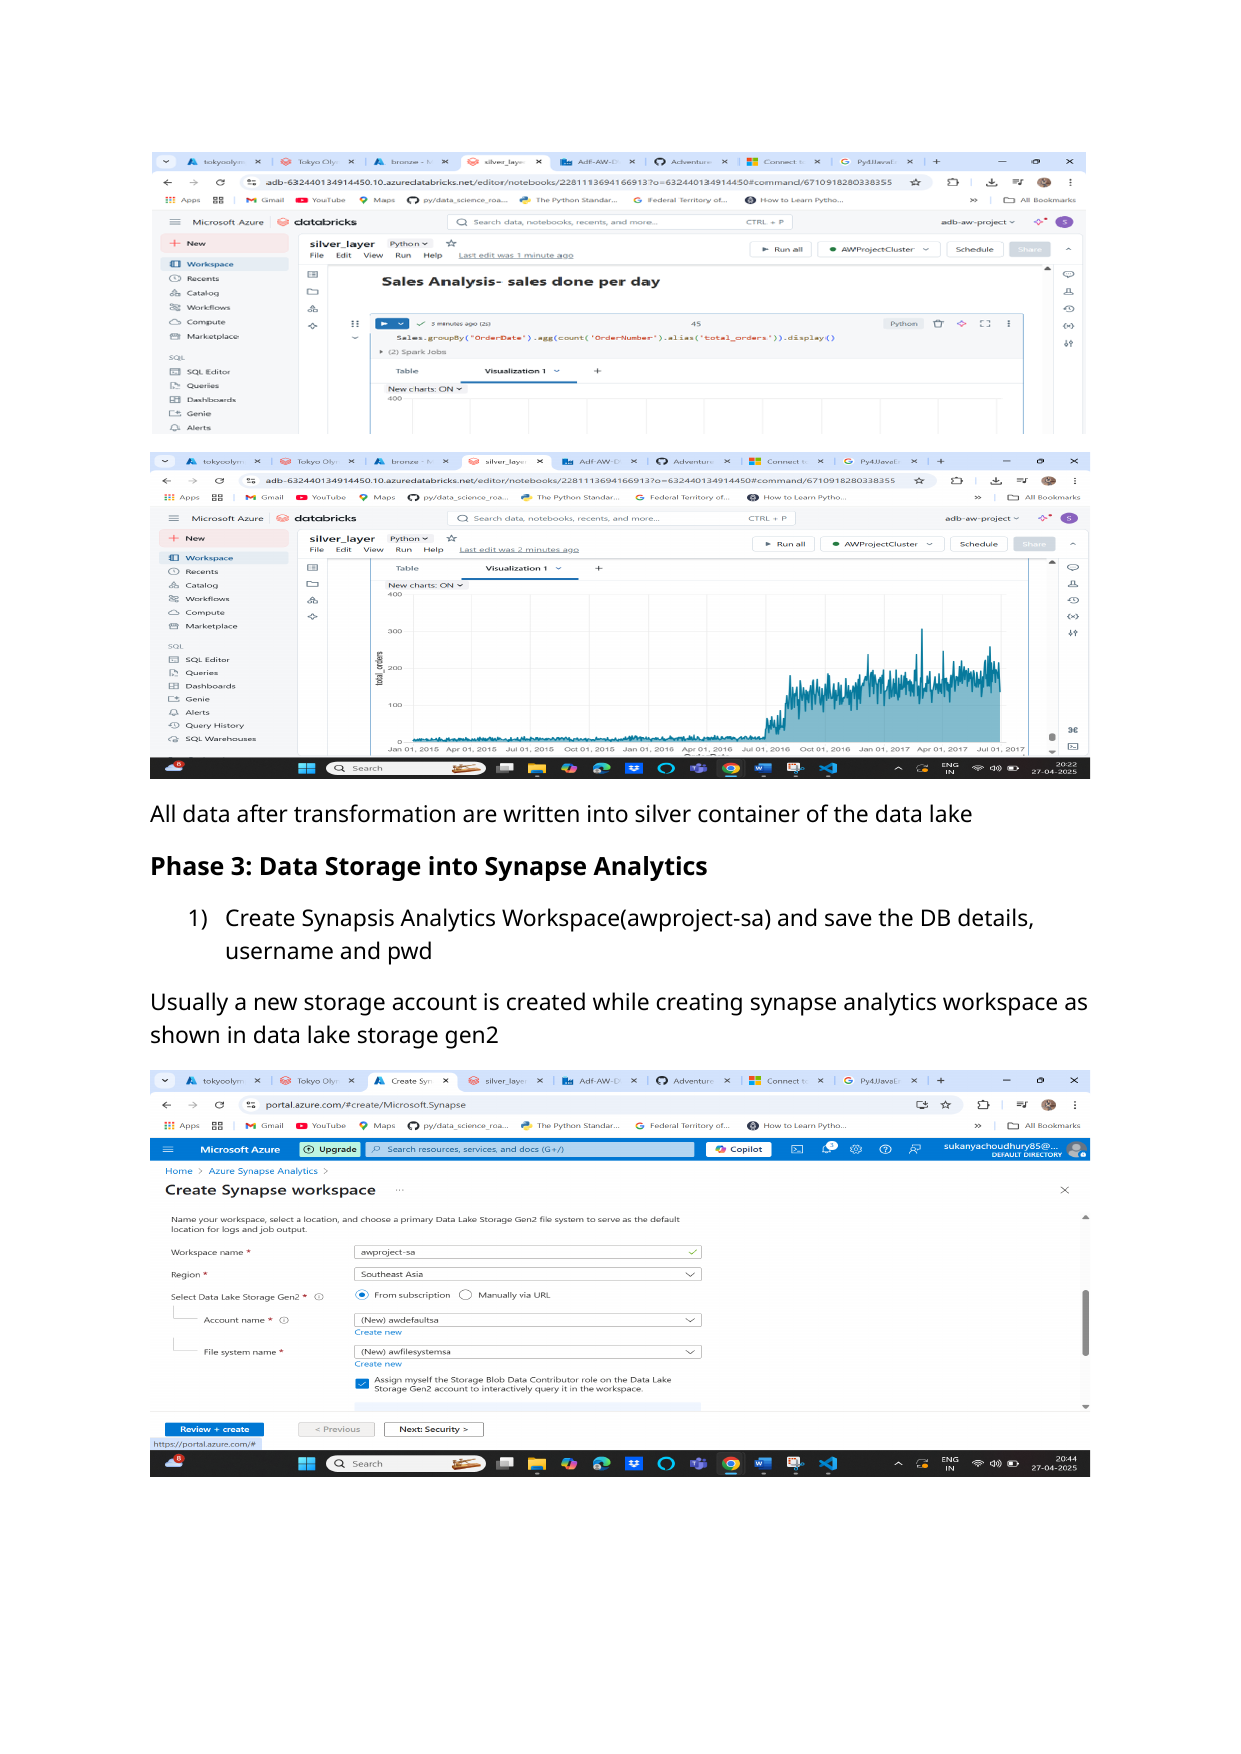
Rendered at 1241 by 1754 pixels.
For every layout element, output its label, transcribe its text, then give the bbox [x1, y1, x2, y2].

text Phase 3: Data Storage into Synapse Analytics [150, 848, 1090, 882]
text All data after transformation are written into silver container of the data lake [150, 798, 1090, 829]
picture [150, 1070, 1091, 1477]
list Create Synapsis Analytics Workspace(awproject-sa) and save the DB details, username and pwd [187, 902, 1090, 967]
text Usually a new storage account is created while creating synapse analytics workspace as shown in data lake storage gen2 [150, 986, 1090, 1051]
picture [150, 150, 1091, 434]
picture [150, 452, 1091, 779]
